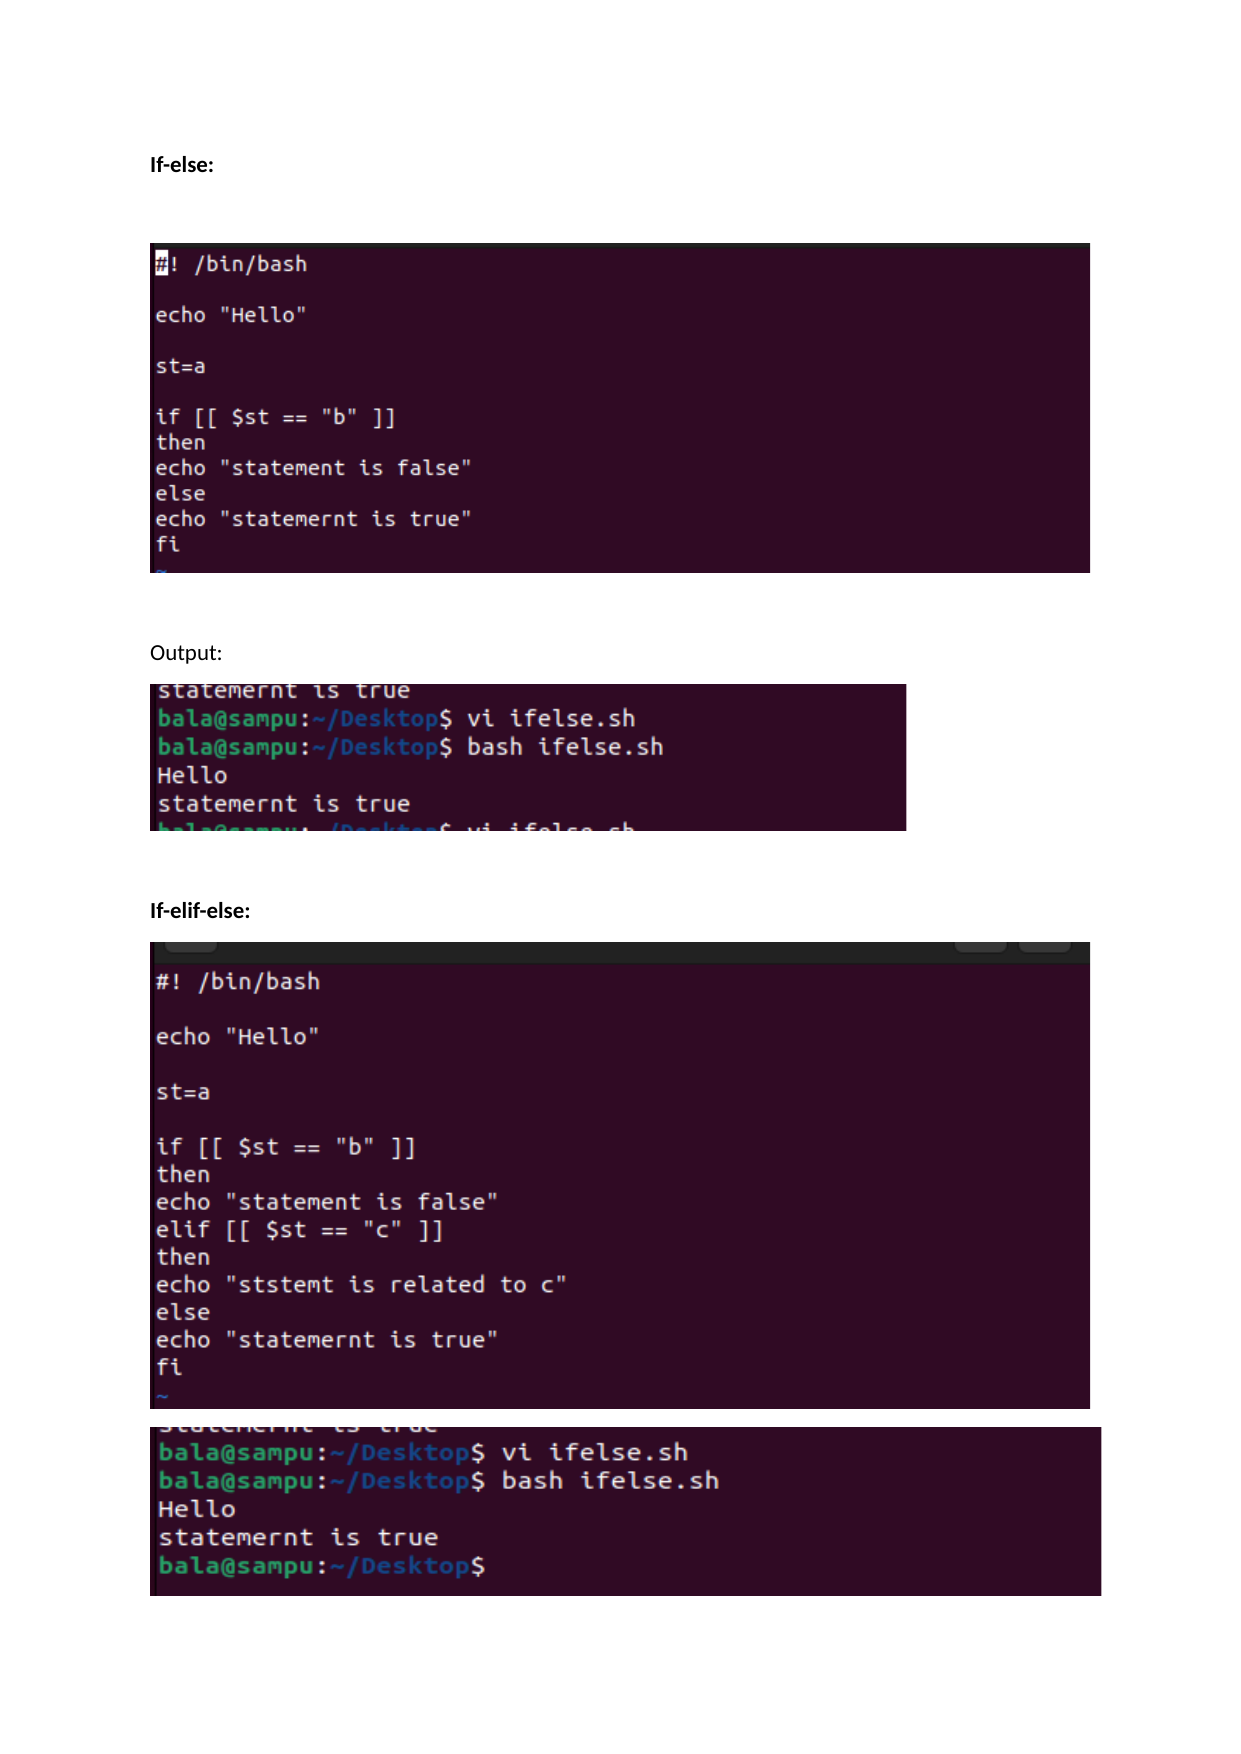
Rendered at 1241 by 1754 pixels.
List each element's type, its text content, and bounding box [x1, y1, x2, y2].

picture [150, 942, 1091, 1409]
picture [150, 243, 1091, 573]
picture [150, 1427, 1102, 1596]
text If-elif-else: [150, 896, 1090, 924]
text If-else: [150, 150, 1090, 178]
picture [150, 684, 907, 831]
text Output: [150, 638, 1090, 666]
